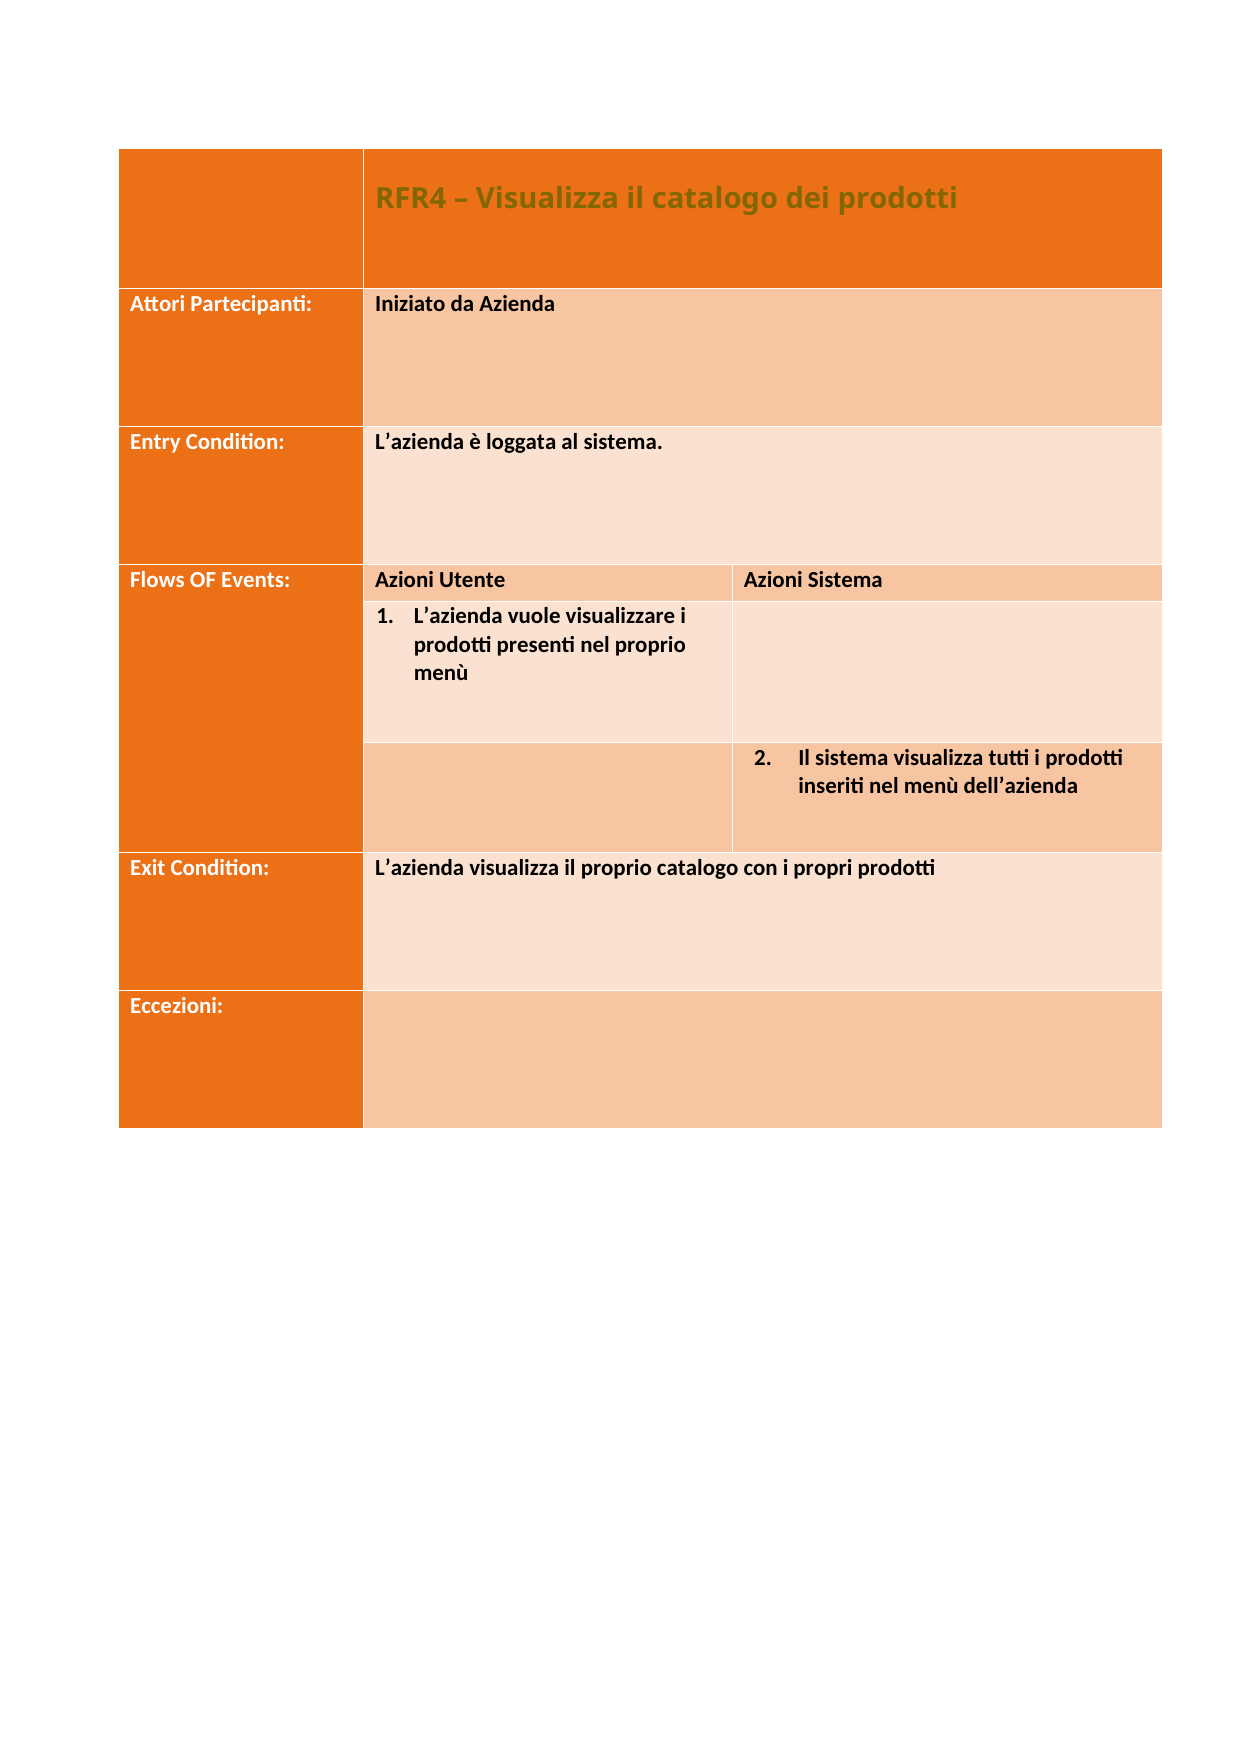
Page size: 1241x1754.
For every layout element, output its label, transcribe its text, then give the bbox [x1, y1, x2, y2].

table_cell L’azienda vuole visualizzare i prodotti presenti nel proprio menù [364, 602, 732, 742]
table_cell L’azienda visualizza il proprio catalogo con i propri prodotti [364, 853, 1162, 990]
table_cell [364, 743, 732, 852]
table_cell Attori Partecipanti: [119, 289, 363, 426]
table_header [119, 149, 363, 288]
table_cell Iniziato da Azienda [364, 289, 1162, 426]
table_cell Eccezioni: [119, 991, 363, 1128]
table_cell L’azienda è loggata al sistema. [364, 427, 1162, 564]
table_cell Entry Condition: [119, 427, 363, 564]
table_cell Il sistema visualizza tutti i prodotti inseriti nel menù dell’azienda [733, 743, 1162, 852]
table_header RFR4 – Visualizza il catalogo dei prodotti [364, 149, 1162, 288]
table_cell Azioni Sistema [733, 565, 1162, 601]
table_cell [364, 991, 1162, 1128]
table_cell Azioni Utente [364, 565, 732, 601]
table_cell [733, 602, 1162, 742]
table_cell Exit Condition: [119, 853, 363, 990]
table_cell Flows OF Events: [119, 565, 363, 852]
